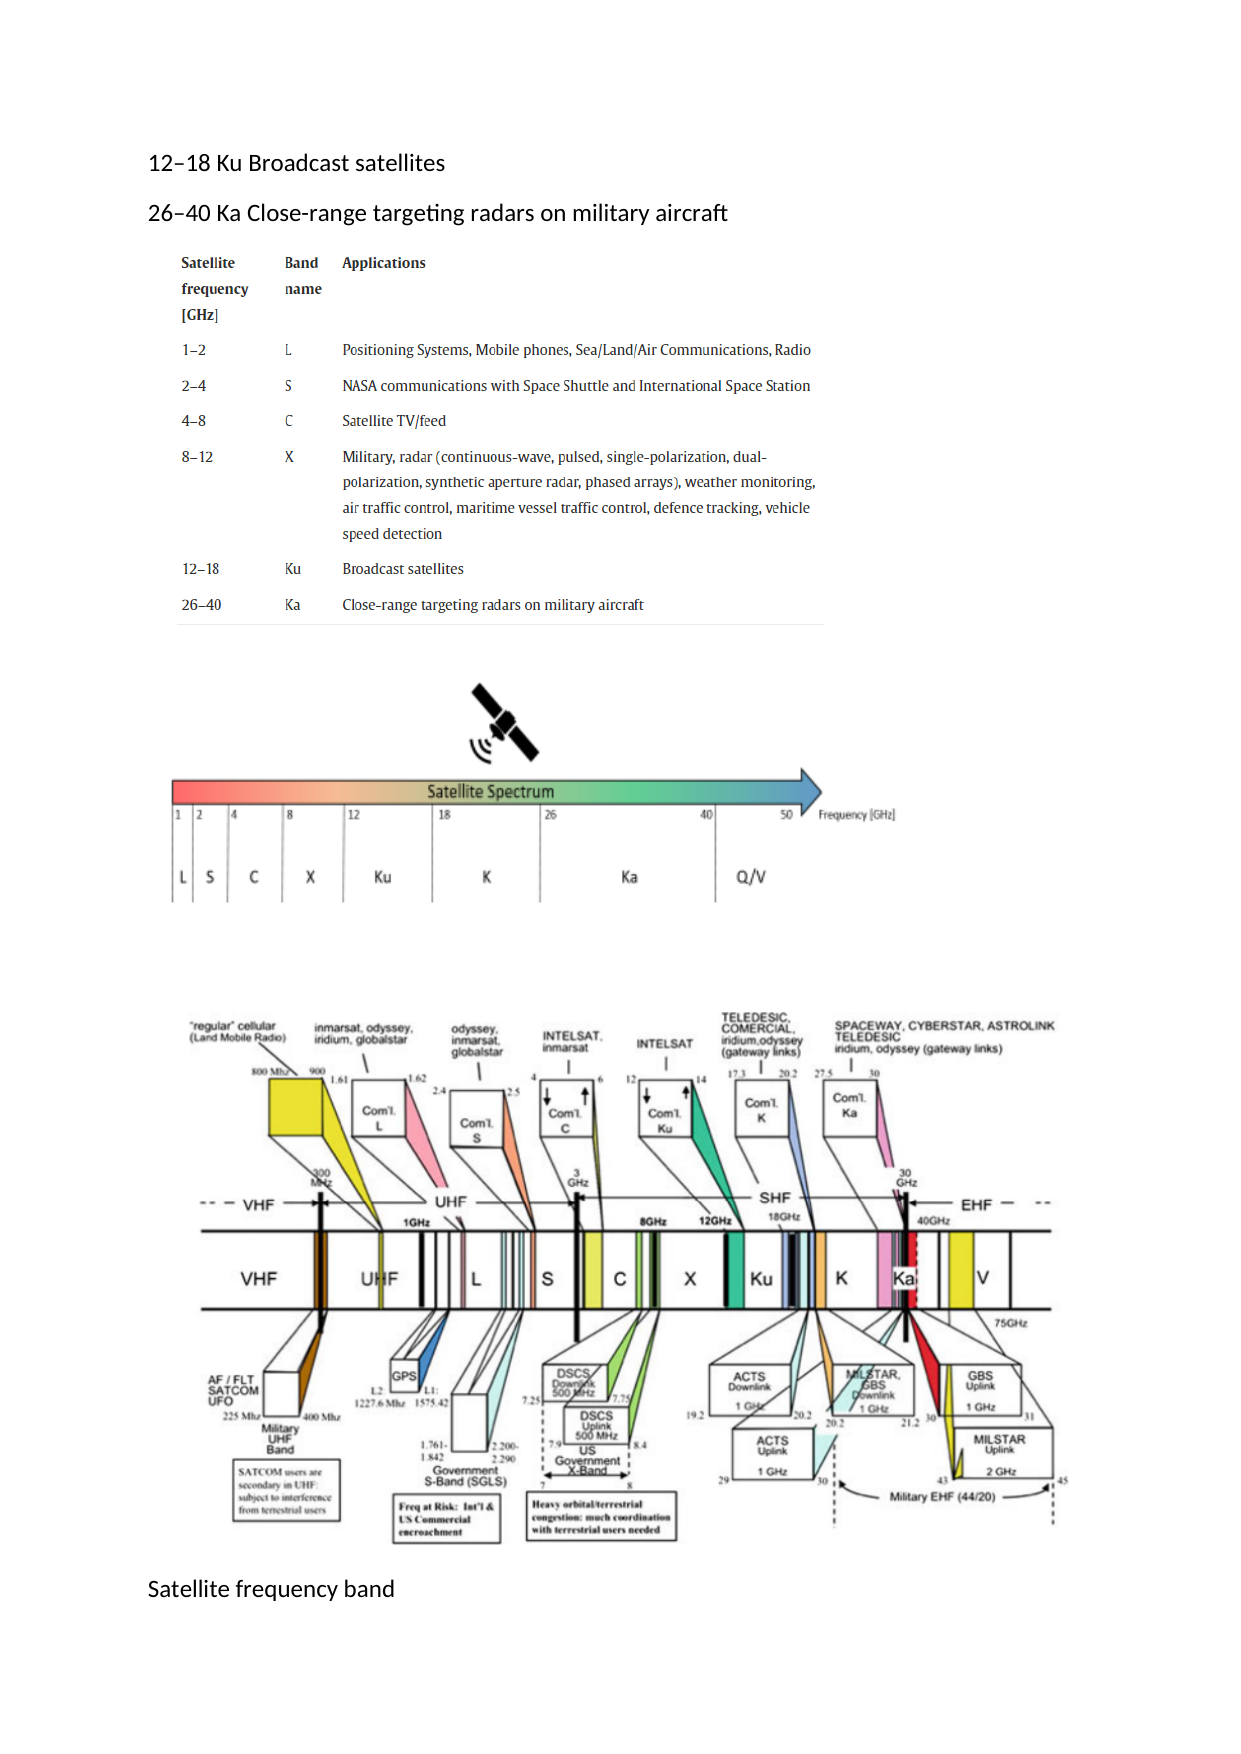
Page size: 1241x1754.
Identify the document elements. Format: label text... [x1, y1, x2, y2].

text Satellite frequency band [148, 1573, 1093, 1604]
text 12–18 Ku Broadcast satellites [148, 148, 1093, 178]
text 26–40 Ka Close-range targeting radars on military aircraft [148, 197, 1093, 228]
picture [147, 246, 843, 634]
picture [147, 652, 923, 934]
picture [147, 1002, 1093, 1555]
